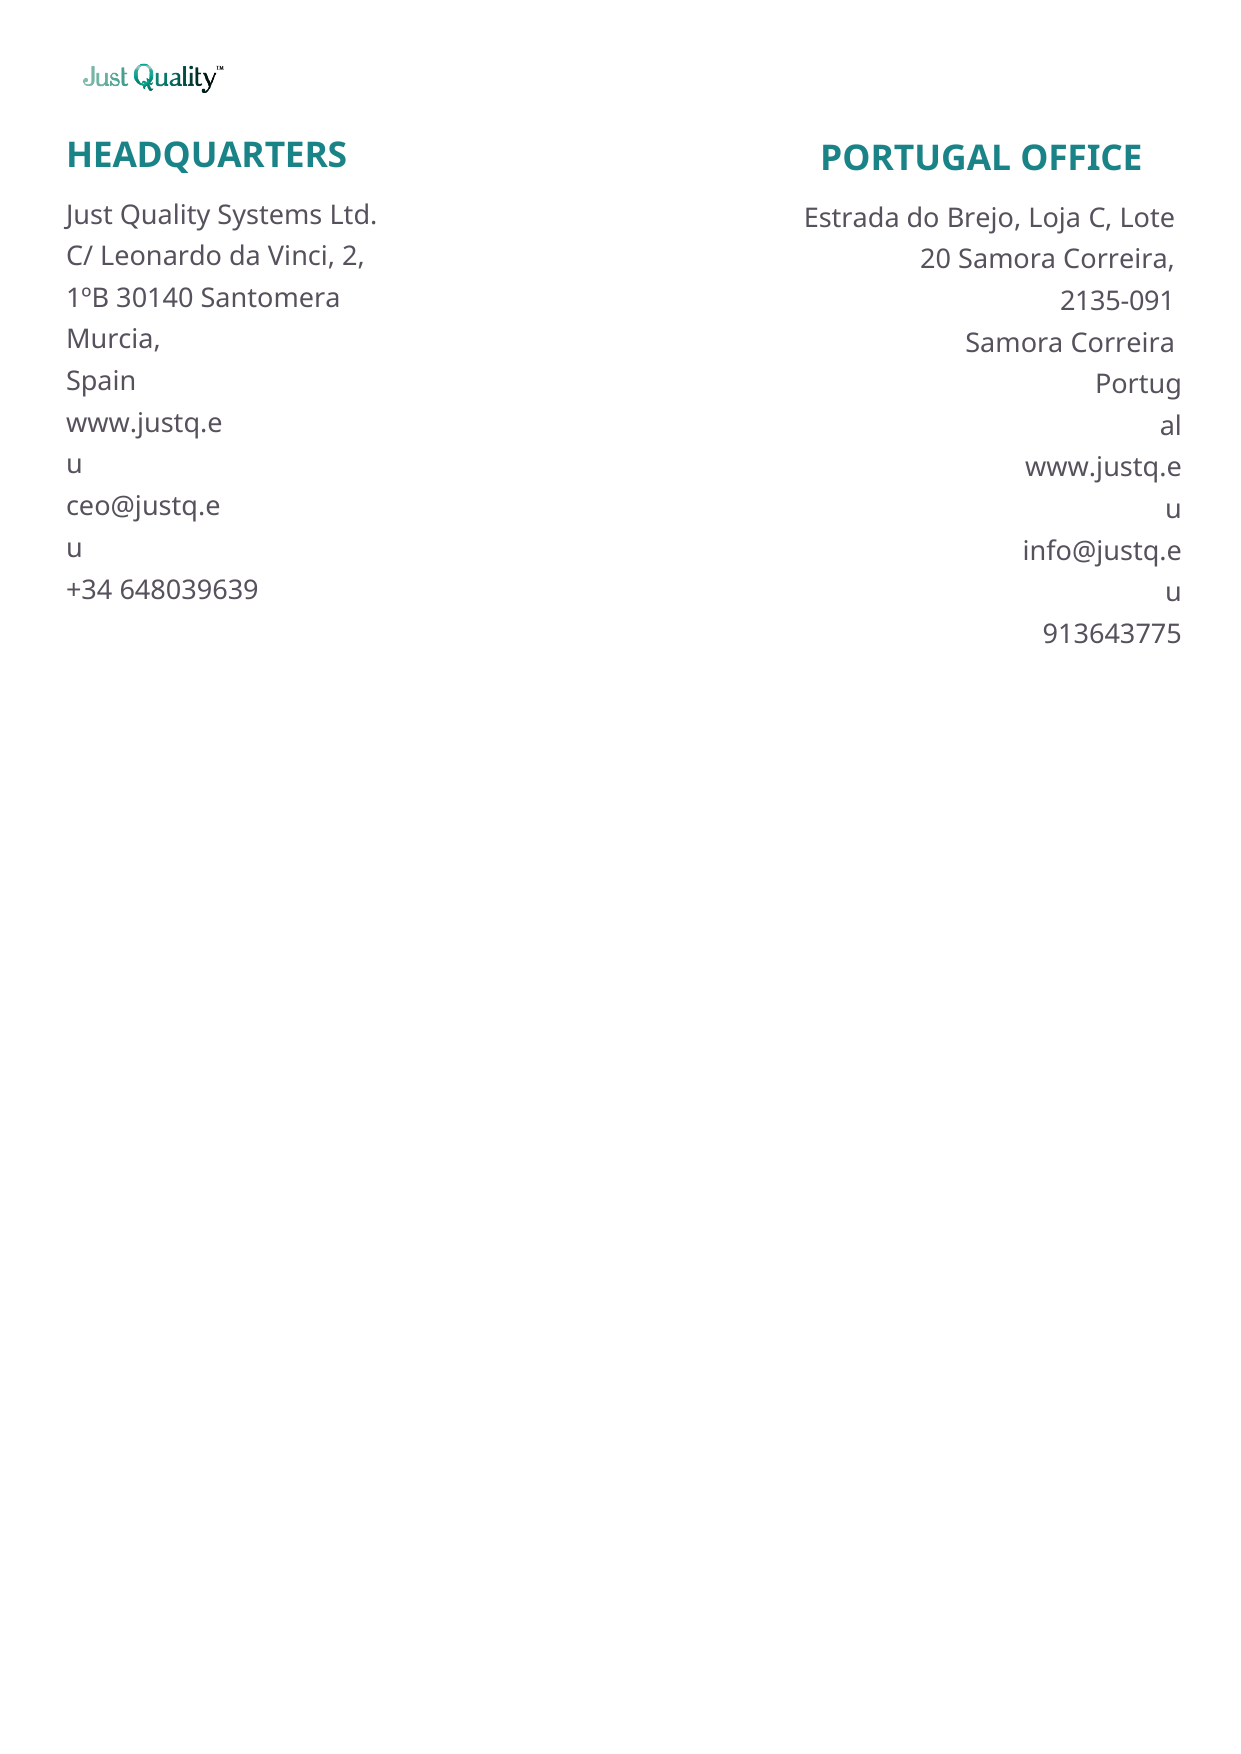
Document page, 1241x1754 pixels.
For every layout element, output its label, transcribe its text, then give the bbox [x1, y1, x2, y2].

text HEADQUARTERS [66, 130, 410, 178]
text Estrada do Brejo, Loja C, Lote 20 Samora Correira, 2135-091 [788, 198, 1175, 318]
picture [74, 59, 225, 93]
text Portugal www.justq.eu info@justq.eu 913643775 [1021, 364, 1182, 651]
text C/ Leonardo da Vinci, 2, 1ºB 30140 Santomera [66, 237, 408, 315]
text PORTUGAL OFFICE [820, 133, 1240, 181]
text Just Quality Systems Ltd. [66, 196, 410, 232]
text Samora Correira [722, 323, 1175, 360]
text +34 648039639 [66, 570, 410, 607]
text Murcia, Spain www.justq.eu ceo@justq.eu [66, 320, 232, 565]
